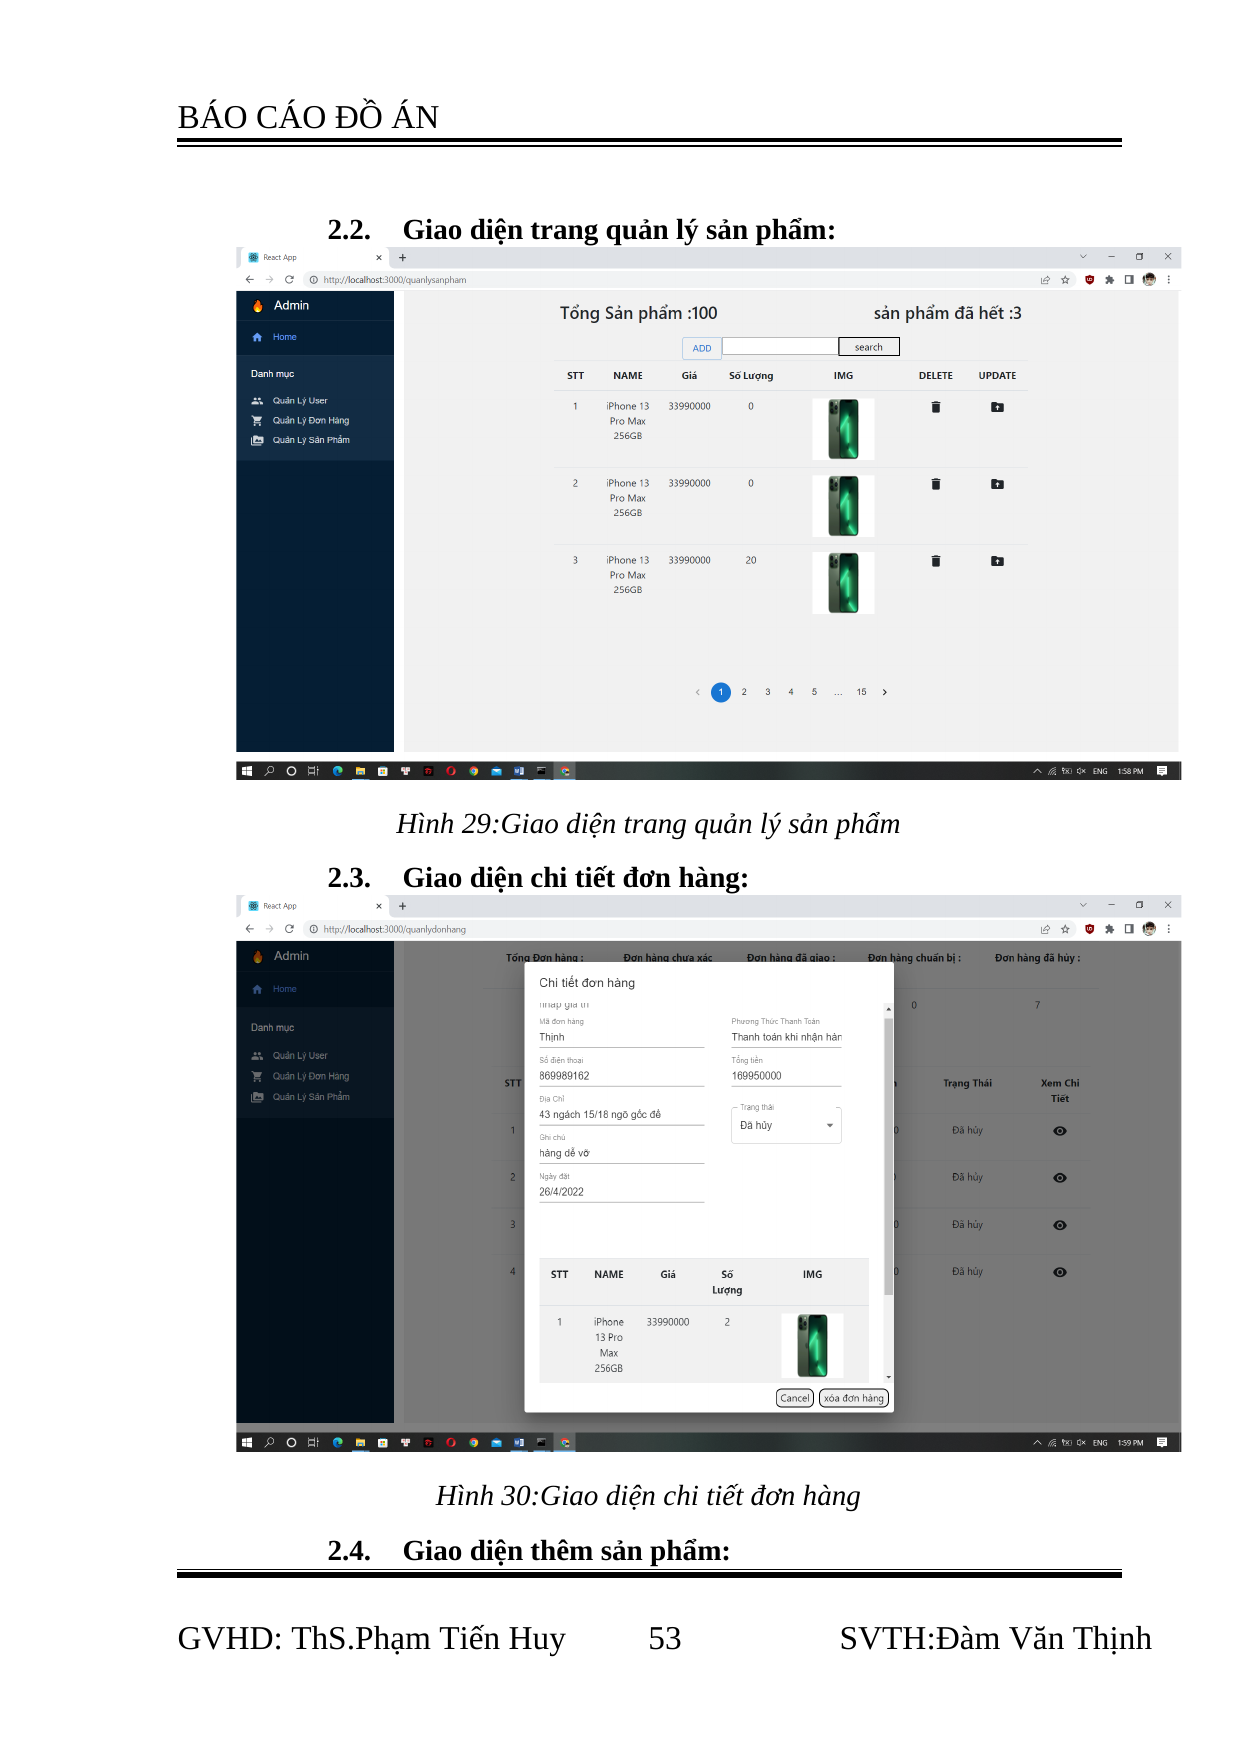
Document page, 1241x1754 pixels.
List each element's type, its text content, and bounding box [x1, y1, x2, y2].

picture [236, 247, 1182, 780]
picture [236, 895, 1182, 1452]
text Hình 30:Giao diện chi tiết đơn hàng [177, 1478, 1122, 1512]
text Hình 29:Giao diện trang quản lý sản phẩm [177, 806, 1122, 839]
list Giao diện trang quản lý sản phẩm: [327, 212, 1122, 246]
list Giao diện thêm sản phẩm: [327, 1533, 1122, 1566]
list Giao diện chi tiết đơn hàng: [327, 860, 1122, 894]
